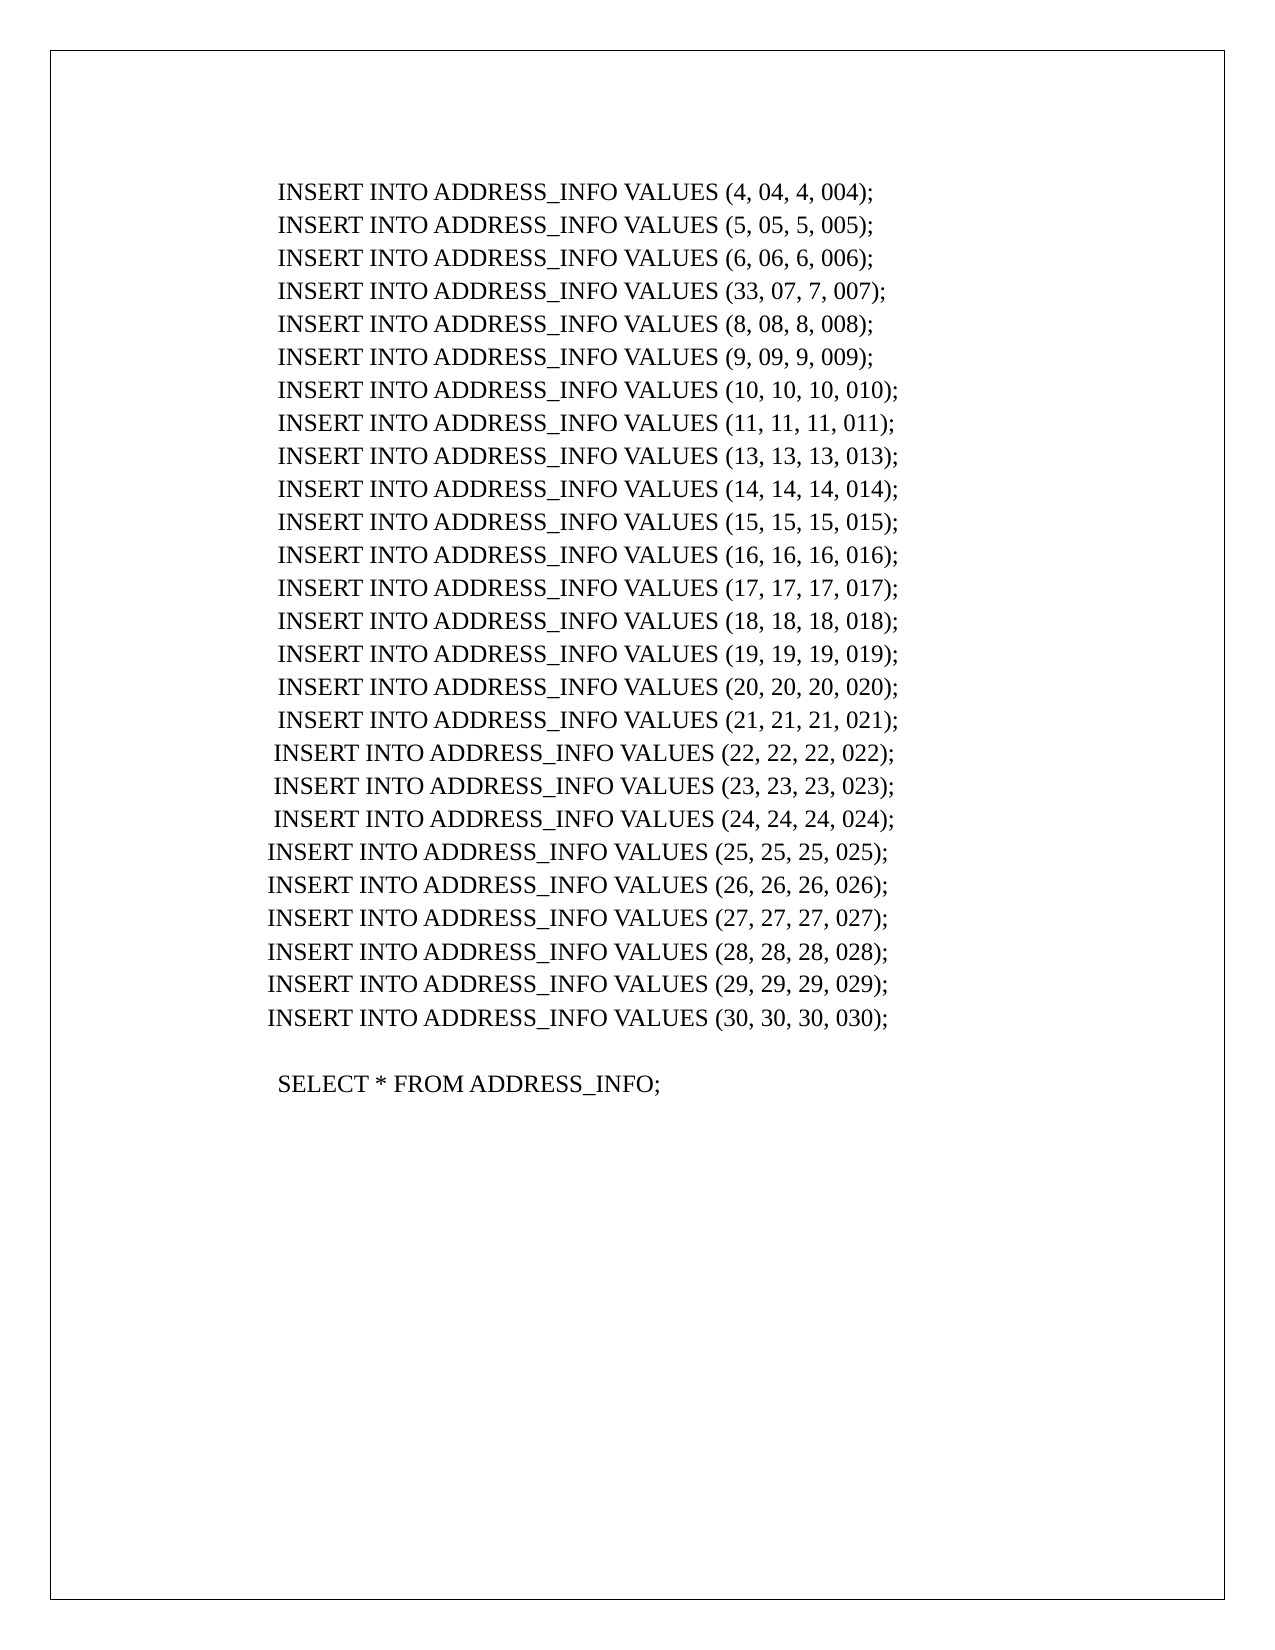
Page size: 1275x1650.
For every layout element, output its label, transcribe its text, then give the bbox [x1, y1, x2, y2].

list INSERT INTO ADDRESS_INFO VALUES (19, 19, 19, 019); [177, 639, 1144, 668]
list INSERT INTO ADDRESS_INFO VALUES (9, 09, 9, 009); [177, 342, 1144, 371]
list INSERT INTO ADDRESS_INFO VALUES (14, 14, 14, 014); [177, 474, 1144, 503]
list INSERT INTO ADDRESS_INFO VALUES (5, 05, 5, 005); [177, 210, 1144, 239]
list INSERT INTO ADDRESS_INFO VALUES (21, 21, 21, 021); [177, 705, 1144, 734]
list INSERT INTO ADDRESS_INFO VALUES (28, 28, 28, 028); [177, 937, 1144, 965]
list INSERT INTO ADDRESS_INFO VALUES (4, 04, 4, 004); [177, 177, 1144, 206]
list INSERT INTO ADDRESS_INFO VALUES (23, 23, 23, 023); [162, 771, 1144, 800]
list INSERT INTO ADDRESS_INFO VALUES (29, 29, 29, 029); [177, 969, 1144, 998]
list INSERT INTO ADDRESS_INFO VALUES (18, 18, 18, 018); [177, 606, 1144, 635]
list INSERT INTO ADDRESS_INFO VALUES (26, 26, 26, 026); [177, 871, 1144, 899]
list INSERT INTO ADDRESS_INFO VALUES (22, 22, 22, 022); [162, 738, 1144, 767]
list INSERT INTO ADDRESS_INFO VALUES (6, 06, 6, 006); [177, 243, 1144, 272]
list INSERT INTO ADDRESS_INFO VALUES (10, 10, 10, 010); [177, 375, 1144, 404]
list INSERT INTO ADDRESS_INFO VALUES (11, 11, 11, 011); [177, 408, 1144, 437]
list INSERT INTO ADDRESS_INFO VALUES (25, 25, 25, 025); [103, 837, 1144, 866]
list INSERT INTO ADDRESS_INFO VALUES (30, 30, 30, 030); [177, 1003, 1144, 1031]
list INSERT INTO ADDRESS_INFO VALUES (17, 17, 17, 017); [177, 573, 1144, 602]
list INSERT INTO ADDRESS_INFO VALUES (24, 24, 24, 024); [103, 804, 1144, 833]
list INSERT INTO ADDRESS_INFO VALUES (8, 08, 8, 008); [177, 309, 1144, 338]
list INSERT INTO ADDRESS_INFO VALUES (27, 27, 27, 027); [177, 903, 1144, 932]
list INSERT INTO ADDRESS_INFO VALUES (15, 15, 15, 015); [177, 507, 1144, 536]
list INSERT INTO ADDRESS_INFO VALUES (33, 07, 7, 007); [177, 276, 1144, 305]
list INSERT INTO ADDRESS_INFO VALUES (16, 16, 16, 016); [177, 540, 1144, 569]
list INSERT INTO ADDRESS_INFO VALUES (20, 20, 20, 020); [177, 672, 1144, 701]
list SELECT * FROM ADDRESS_INFO; [177, 1069, 1144, 1097]
list INSERT INTO ADDRESS_INFO VALUES (13, 13, 13, 013); [177, 441, 1144, 470]
